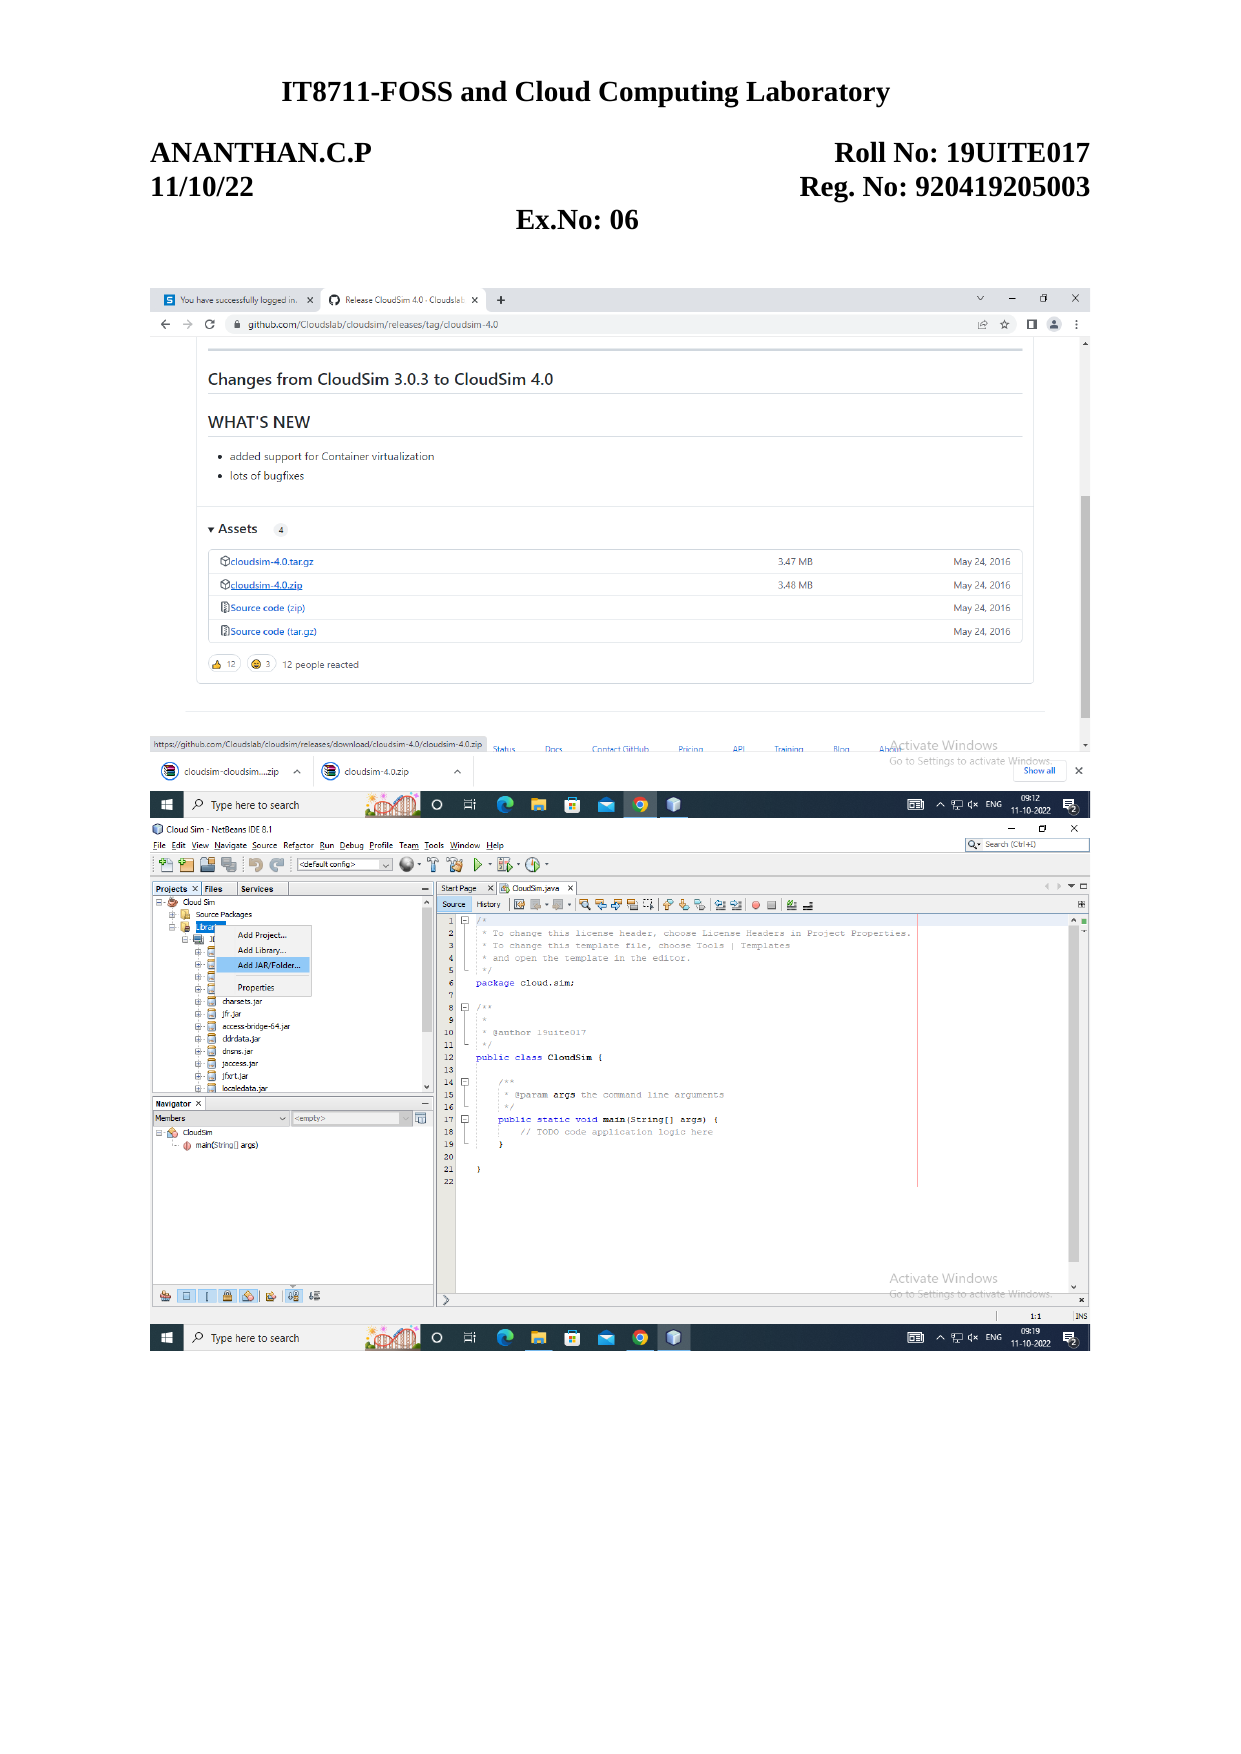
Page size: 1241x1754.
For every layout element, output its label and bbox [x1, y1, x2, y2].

picture [150, 288, 1091, 818]
picture [150, 821, 1091, 1351]
